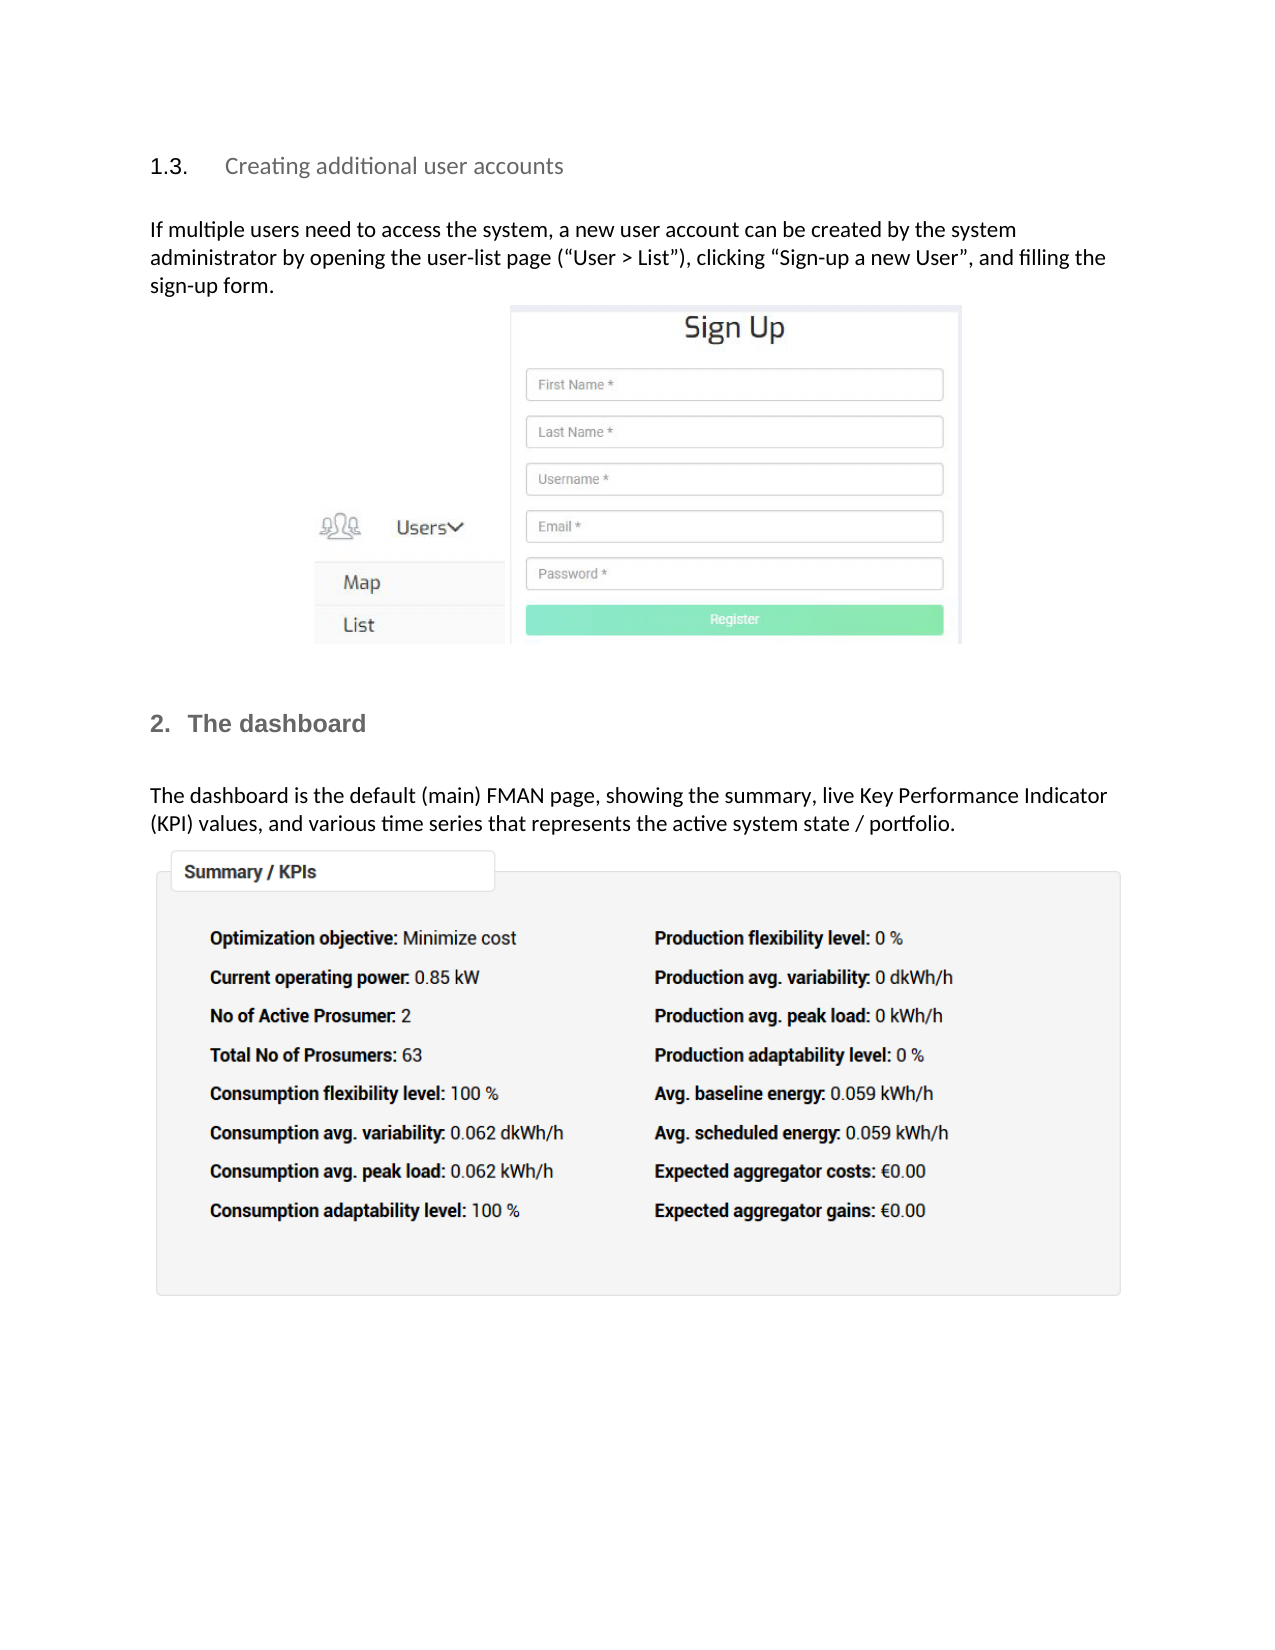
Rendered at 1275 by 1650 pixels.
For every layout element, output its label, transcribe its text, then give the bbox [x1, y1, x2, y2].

text If multiple users need to access the system, a new user account can be created by the system administrator by opening the user-list page (“User > List”), clicking “Sign-up a new User”, and filling the sign-up form. [150, 215, 1125, 299]
list Creating additional user accounts [150, 150, 1125, 181]
subtitle The dashboard [150, 709, 1125, 738]
text The dashboard is the default (main) FMAN page, showing the summary, live Key Performance Indicator [150, 781, 1125, 809]
picture [150, 841, 1125, 1300]
text (KPI) values, and various time series that represents the active system state / portfolio. [150, 809, 1125, 837]
